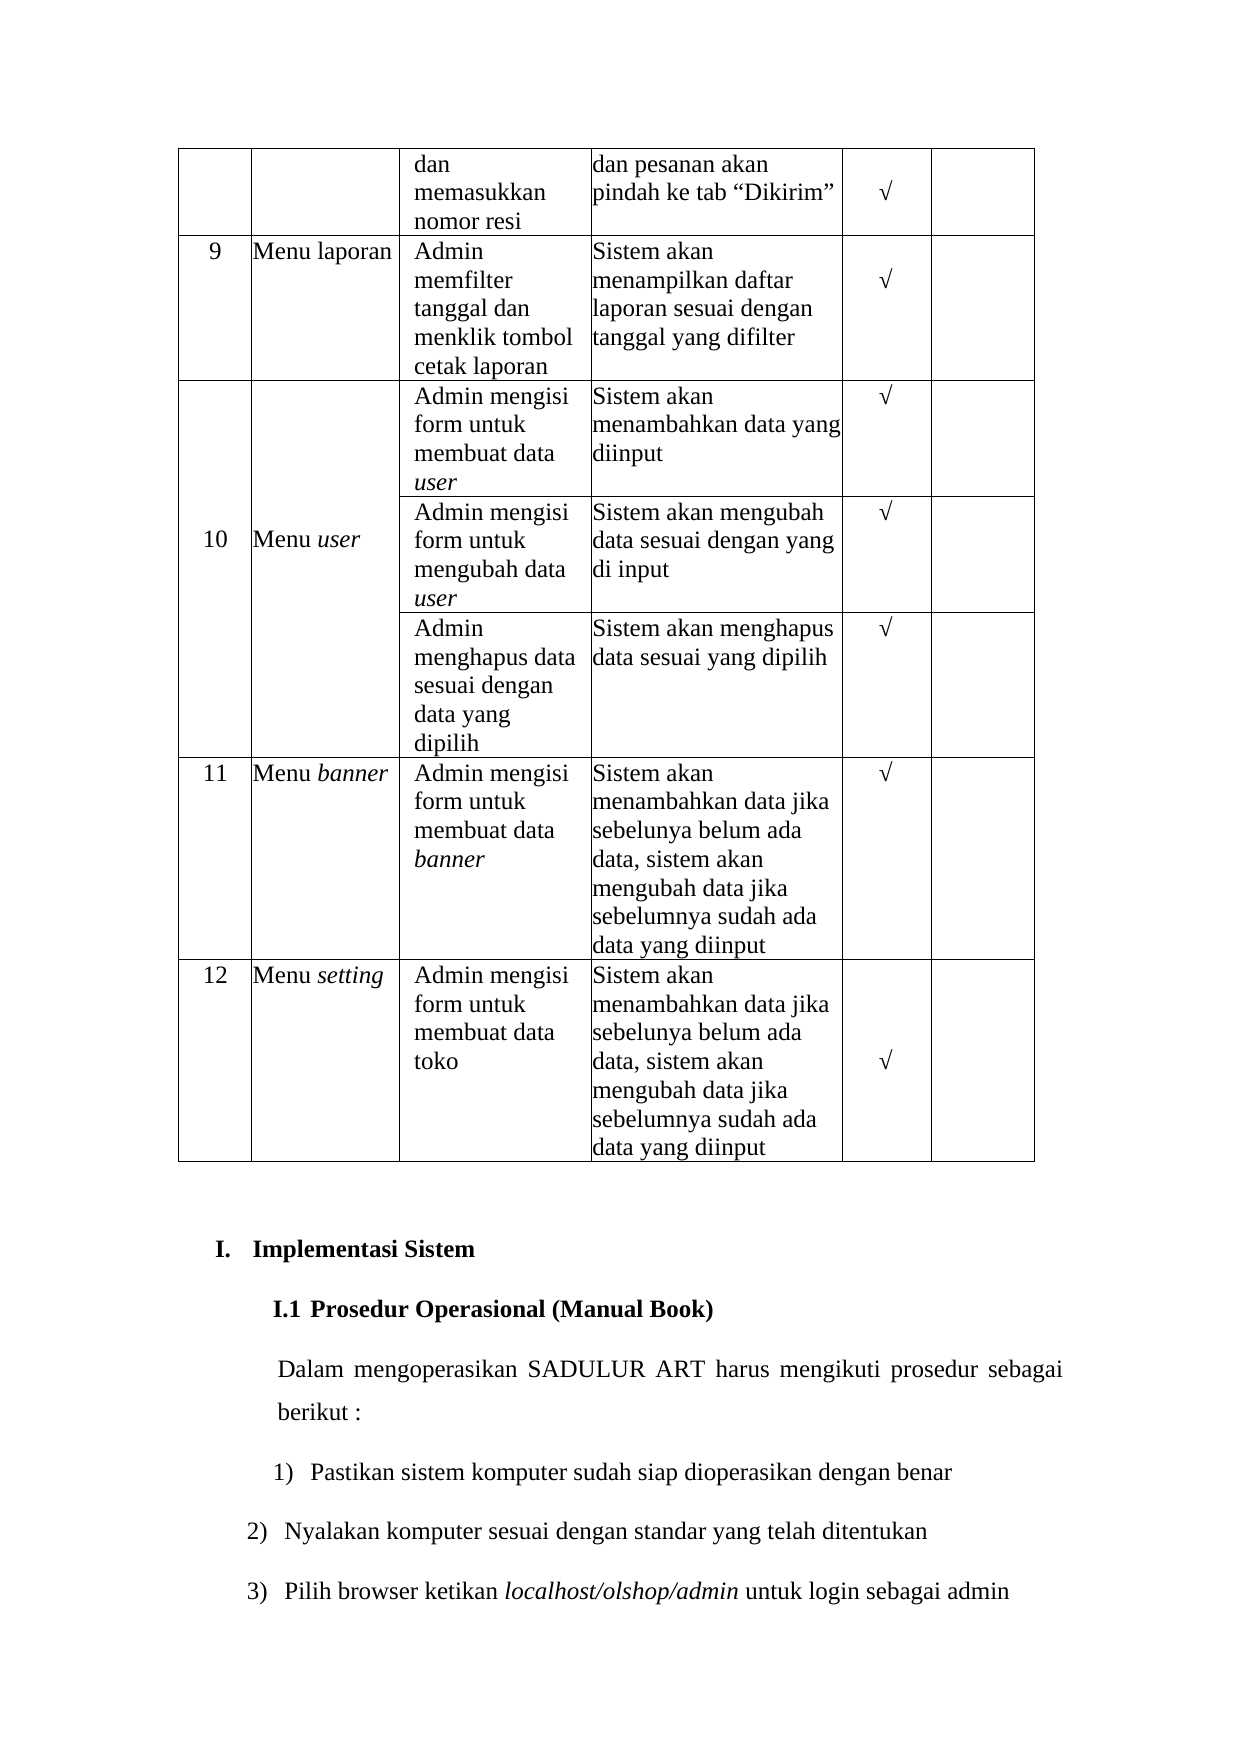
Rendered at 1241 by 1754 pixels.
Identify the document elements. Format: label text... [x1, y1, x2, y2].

table_cell Admin mengisi form untuk membuat data banner [400, 758, 591, 959]
table_cell Sistem akan mengubah data sesuai dengan yang di input [592, 497, 842, 612]
table_cell √ [843, 381, 931, 496]
list Pilih browser ketikan localhost/olshop/admin untuk login sebagai admin [247, 1576, 1063, 1605]
table_cell Menu setting [252, 960, 399, 1161]
table_cell √ [843, 497, 931, 612]
table_cell 9 [179, 236, 251, 380]
table_cell [932, 149, 1034, 235]
table_cell Menu laporan [252, 236, 399, 380]
list Pastikan sistem komputer sudah siap dioperasikan dengan benar [273, 1457, 1063, 1485]
table_cell [932, 497, 1034, 612]
table_cell Menu banner [252, 758, 399, 959]
table_cell Sistem akan menambahkan data yang diinput [592, 381, 842, 496]
table_cell √ [843, 960, 931, 1161]
table_cell √ [843, 236, 931, 380]
subtitle Prosedur Operasional (Manual Book) [273, 1294, 1063, 1323]
table_cell Admin mengisi form untuk mengubah data user [400, 497, 591, 612]
table_cell Sistem akan menambahkan data jika sebelunya belum ada data, sistem akan mengubah data jika sebelumnya sudah ada data yang diinput [592, 758, 842, 959]
table_cell Admin mengisi form untuk membuat data toko [400, 960, 591, 1161]
list Nyalakan komputer sesuai dengan standar yang telah ditentukan [247, 1516, 1063, 1545]
table_cell [932, 381, 1034, 496]
table_cell Menu user [252, 381, 399, 757]
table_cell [400, 149, 591, 235]
table_cell 10 [179, 381, 251, 757]
table_cell Admin mengisi form untuk membuat data user [400, 381, 591, 496]
table_cell Sistem akan menambahkan data jika sebelunya belum ada data, sistem akan mengubah data jika sebelumnya sudah ada data yang diinput [592, 960, 842, 1161]
table_cell Sistem akan menghapus data sesuai yang dipilih [592, 613, 842, 757]
table_cell 11 [179, 758, 251, 959]
table_cell Admin menghapus data sesuai dengan data yang dipilih [400, 613, 591, 757]
table_cell √ [843, 613, 931, 757]
table_cell Admin memfilter tanggal dan menklik tombol cetak laporan [400, 236, 591, 380]
table_cell [932, 758, 1034, 959]
table_cell [932, 960, 1034, 1161]
table_cell Sistem akan menampilkan daftar laporan sesuai dengan tanggal yang difilter [592, 236, 842, 380]
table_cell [592, 149, 842, 235]
subtitle Implementasi Sistem [215, 1234, 1063, 1263]
table_cell [932, 613, 1034, 757]
text Dalam mengoperasikan SADULUR ART harus mengikuti prosedur sebagai berikut : [277, 1354, 1063, 1426]
table_cell √ [843, 758, 931, 959]
table_cell [932, 236, 1034, 380]
table_cell 12 [179, 960, 251, 1161]
table_cell √ [843, 149, 931, 235]
